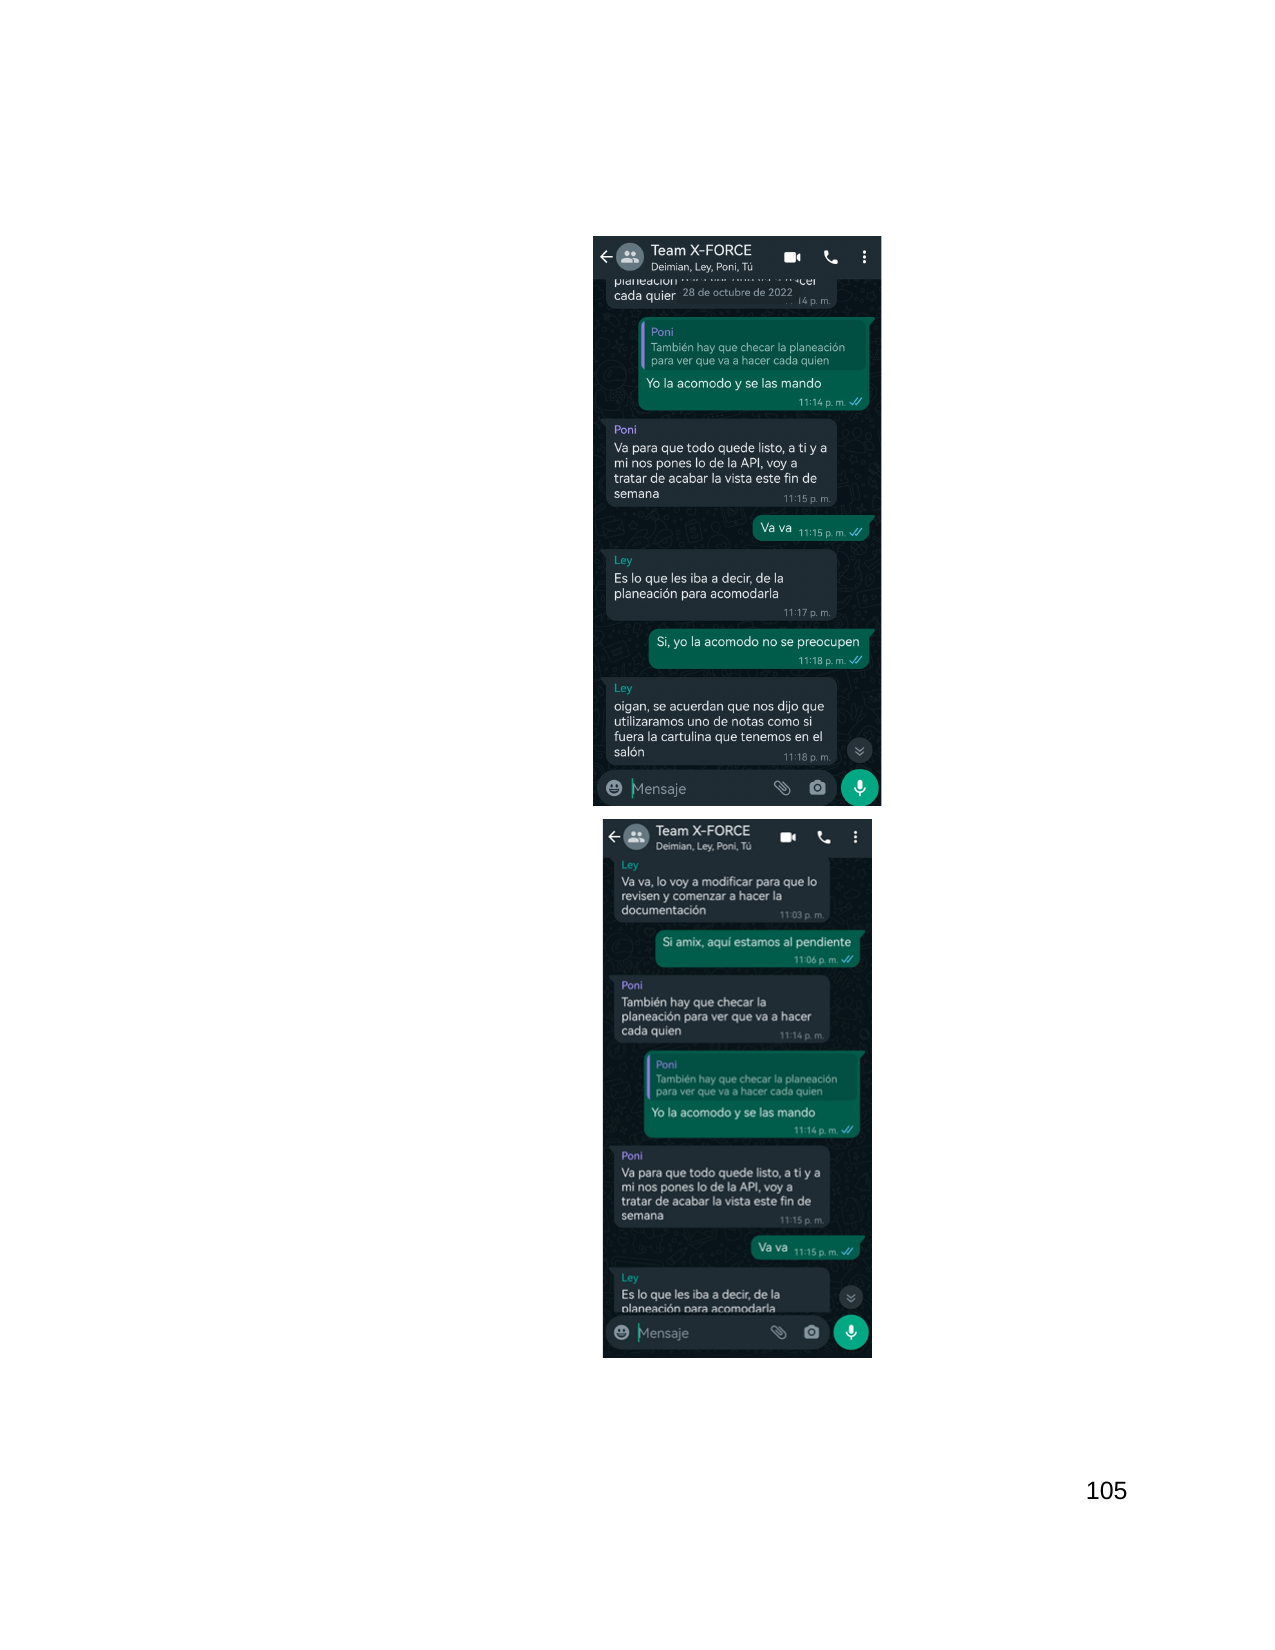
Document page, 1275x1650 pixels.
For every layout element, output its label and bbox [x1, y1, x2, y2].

picture [593, 236, 882, 806]
picture [602, 819, 872, 1358]
